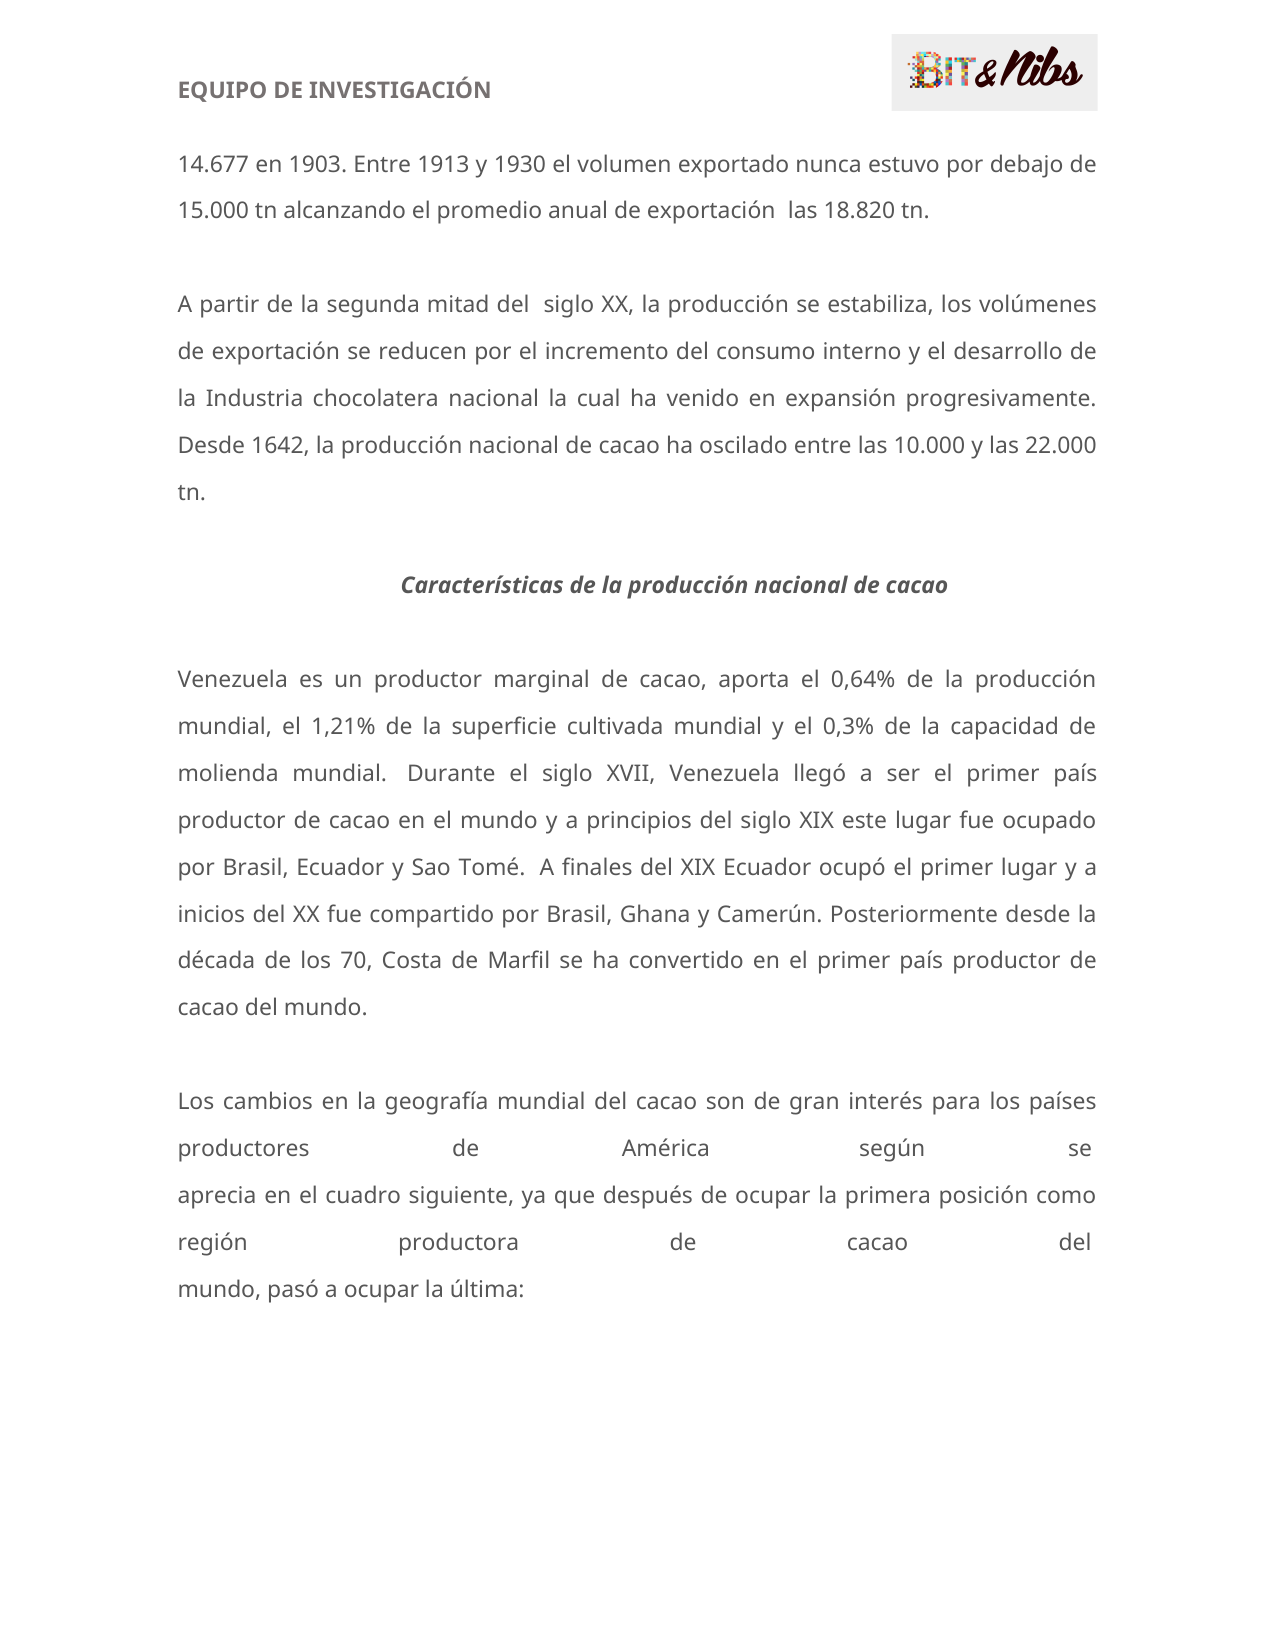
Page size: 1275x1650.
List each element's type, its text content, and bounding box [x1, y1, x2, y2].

picture [891, 34, 1098, 111]
text Características de la producción nacional de cacao [177, 569, 1098, 601]
text Los cambios en la geografía mundial del cacao son de gran interés para los países productores de América según se aprecia en el cuadro siguiente, ya que después de ocupar la primera posición como región productora de cacao del mundo, pasó a ocupar la última: [177, 1085, 1098, 1304]
text A partir de la segunda mitad del siglo XX, la producción se estabiliza, los volúmenes de exportación se reducen por el incremento del consumo interno y el desarrollo de la Industria chocolatera nacional la cual ha venido en expansión progresivamente. Desde 1642, la producción nacional de cacao ha oscilado entre las 10.000 y las 22.000 tn. [177, 288, 1098, 507]
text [177, 148, 1098, 226]
text Venezuela es un productor marginal de cacao, aporta el 0,64% de la producción mundial, el 1,21% de la superficie cultivada mundial y el 0,3% de la capacidad de molienda mundial. Durante el siglo XVII, Venezuela llegó a ser el primer país productor de cacao en el mundo y a principios del siglo XIX este lugar fue ocupado por Brasil, Ecuador y Sao Tomé. A finales del XIX Ecuador ocupó el primer lugar y a inicios del XX fue compartido por Brasil, Ghana y Camerún. Posteriormente desde la década de los 70, Costa de Marfil se ha convertido en el primer país productor de cacao del mundo. [177, 663, 1098, 1023]
